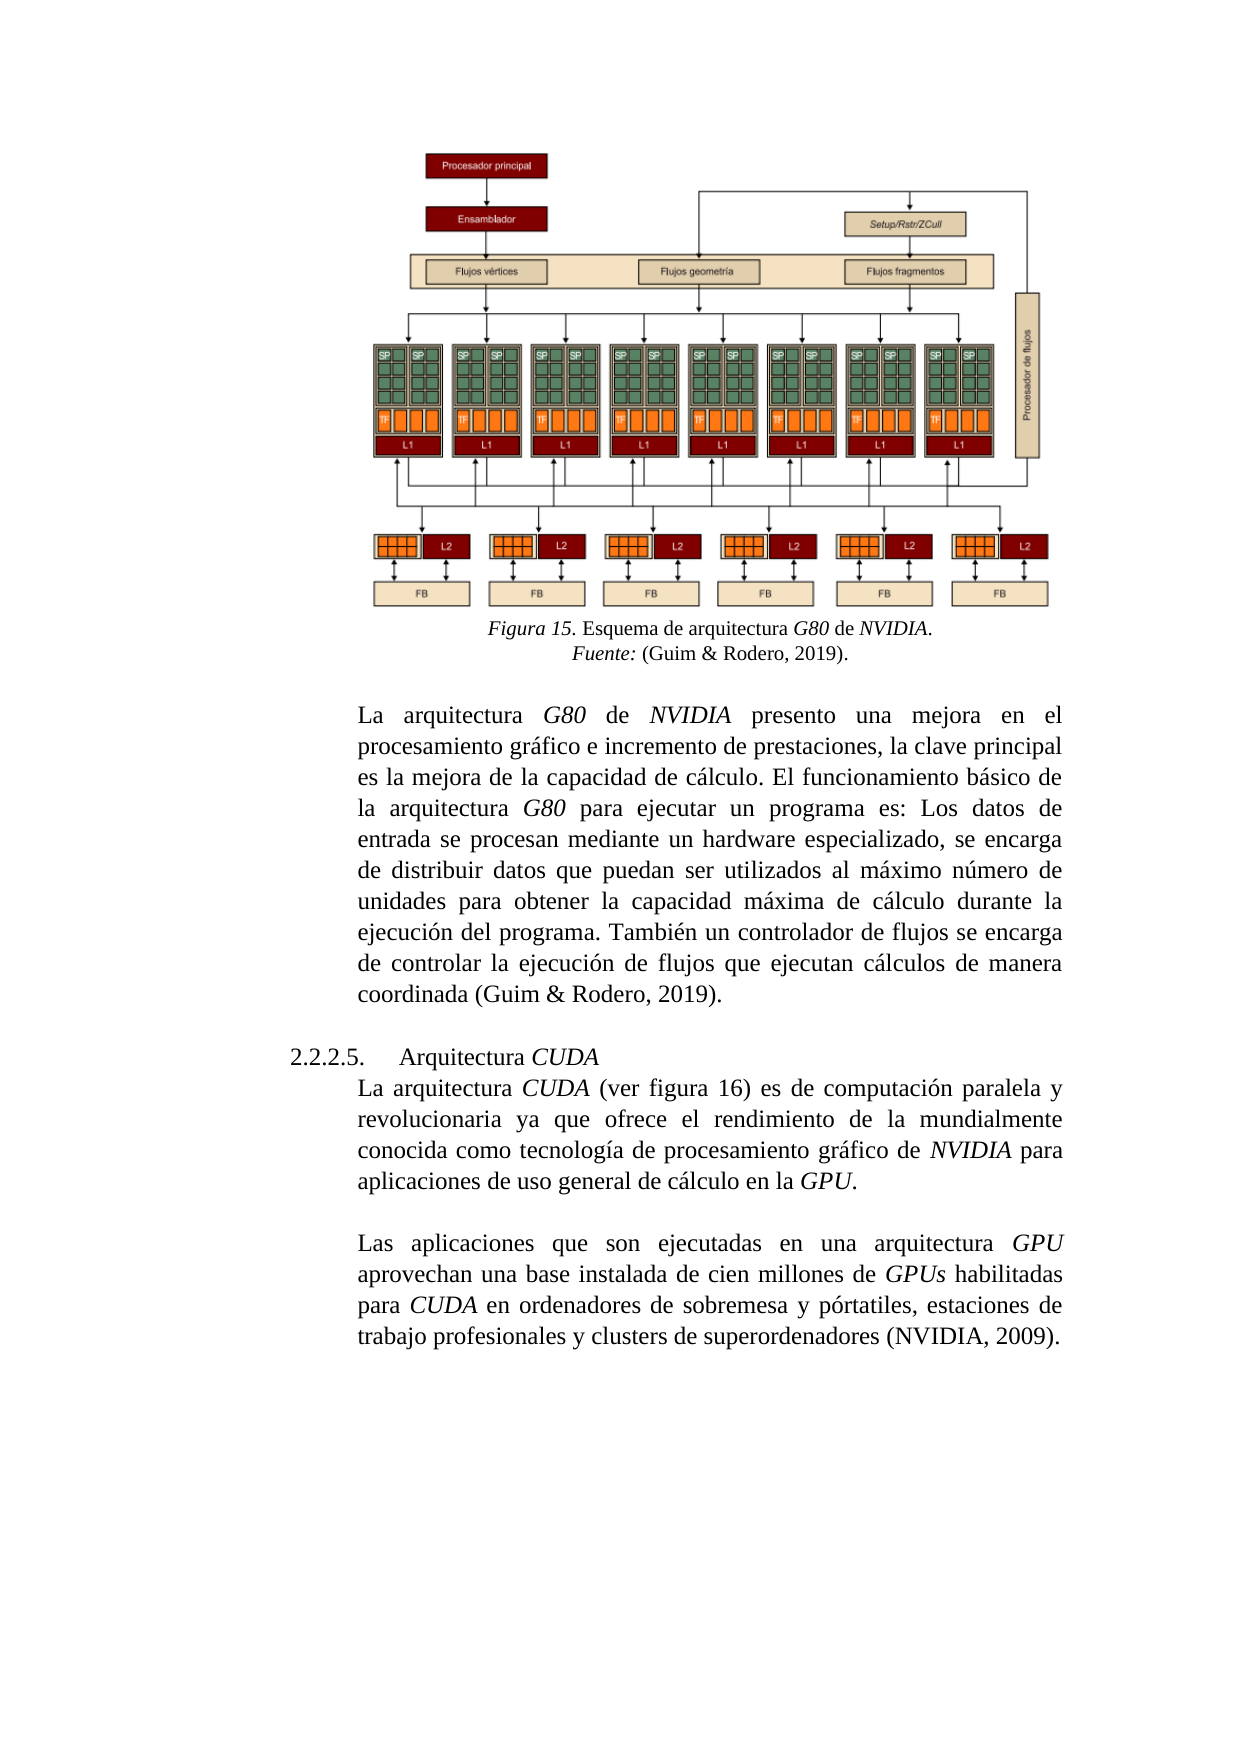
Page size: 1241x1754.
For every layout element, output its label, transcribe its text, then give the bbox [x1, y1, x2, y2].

list Fuente: (Guim & Rodero, 2019). [357, 641, 1063, 665]
list Las aplicaciones que son ejecutadas en una arquitectura GPU aprovechan una base instalada de cien millones de GPUs habilitadas para CUDA en ordenadores de sobremesa y pórtatiles, estaciones de trabajo profesionales y clusters de superordenadores (NVIDIA, 2009). [357, 1228, 1063, 1350]
list La arquitectura G80 de NVIDIA presento una mejora en el procesamiento gráfico e incremento de prestaciones, la clave principal es la mejora de la capacidad de cálculo. El funcionamiento básico de la arquitectura G80 para ejecutar un programa es: Los datos de entrada se procesan mediante un hardware especializado, se encarga de distribuir datos que puedan ser utilizados al máximo número de unidades para obtener la capacidad máxima de cálculo durante la ejecución del programa. También un controlador de flujos se encarga de controlar la ejecución de flujos que ejecutan cálculos de manera coordinada (Guim & Rodero, 2019). [357, 700, 1063, 1008]
list Arquitectura CUDA [290, 1042, 1063, 1070]
list La arquitectura CUDA (ver figura 16) es de computación paralela y revolucionaria ya que ofrece el rendimiento de la mundialmente conocida como tecnología de procesamiento gráfico de NVIDIA para aplicaciones de uso general de cálculo en la GPU. [357, 1073, 1063, 1194]
picture [366, 147, 1054, 614]
